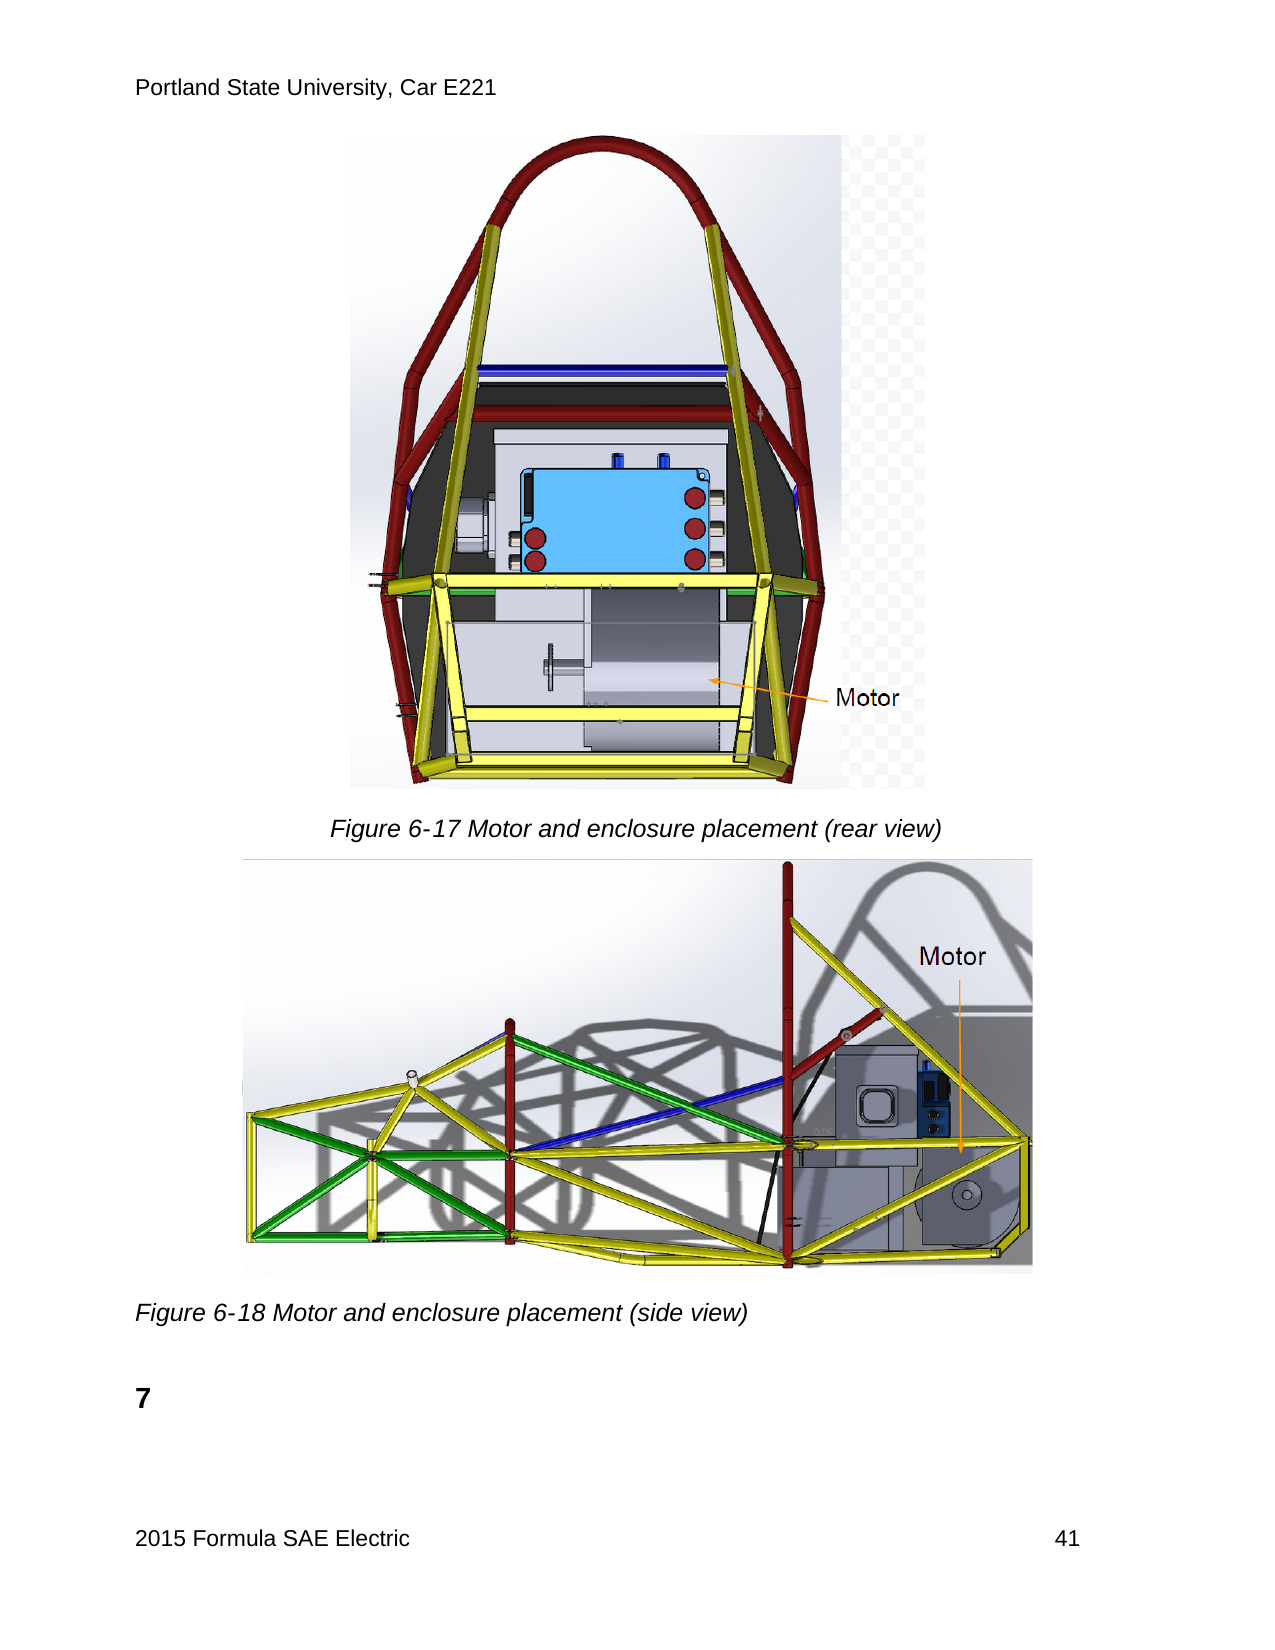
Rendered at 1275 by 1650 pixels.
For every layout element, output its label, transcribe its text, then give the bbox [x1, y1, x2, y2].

subtitle Torque encoder [135, 1381, 1140, 1414]
picture [242, 859, 1033, 1274]
picture [350, 135, 925, 789]
